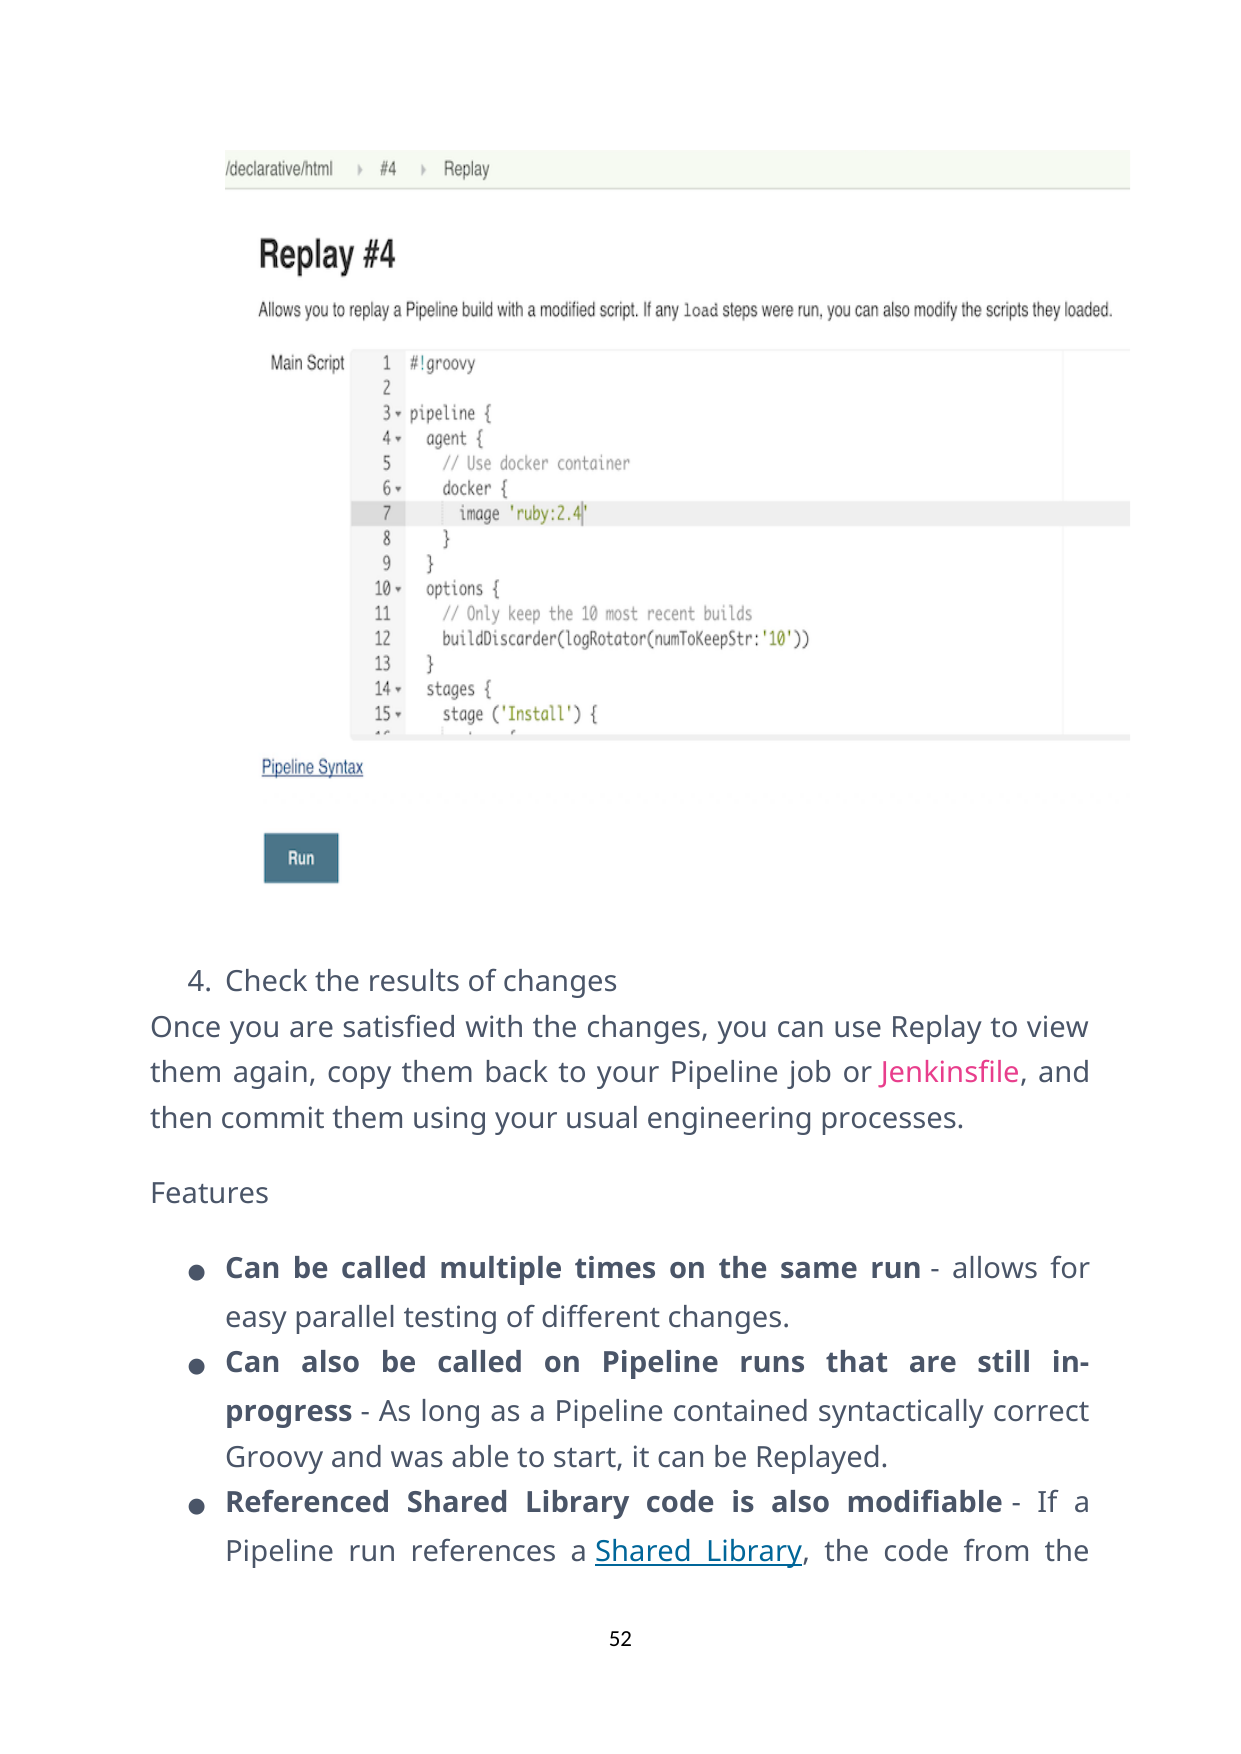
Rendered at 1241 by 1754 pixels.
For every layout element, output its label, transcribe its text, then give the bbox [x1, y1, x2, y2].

text Once you are satisfied with the changes, you can use Replay to view them again, copy them back to your Pipeline job or Jenkinsfile, and then commit them using your usual engineering processes. [150, 1006, 1090, 1137]
list Can be called multiple times on the same run - allows for easy parallel testing of different changes. [187, 1247, 1090, 1336]
subtitle Features [150, 1172, 1090, 1212]
list Can also be called on Pipeline runs that are still in-progress - As long as a Pipeline contained syntactically correct Groovy and was able to start, it can be Replayed. [187, 1341, 1090, 1476]
list Check the results of changes [187, 960, 1090, 1000]
picture [225, 150, 1131, 932]
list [187, 1482, 1090, 1570]
